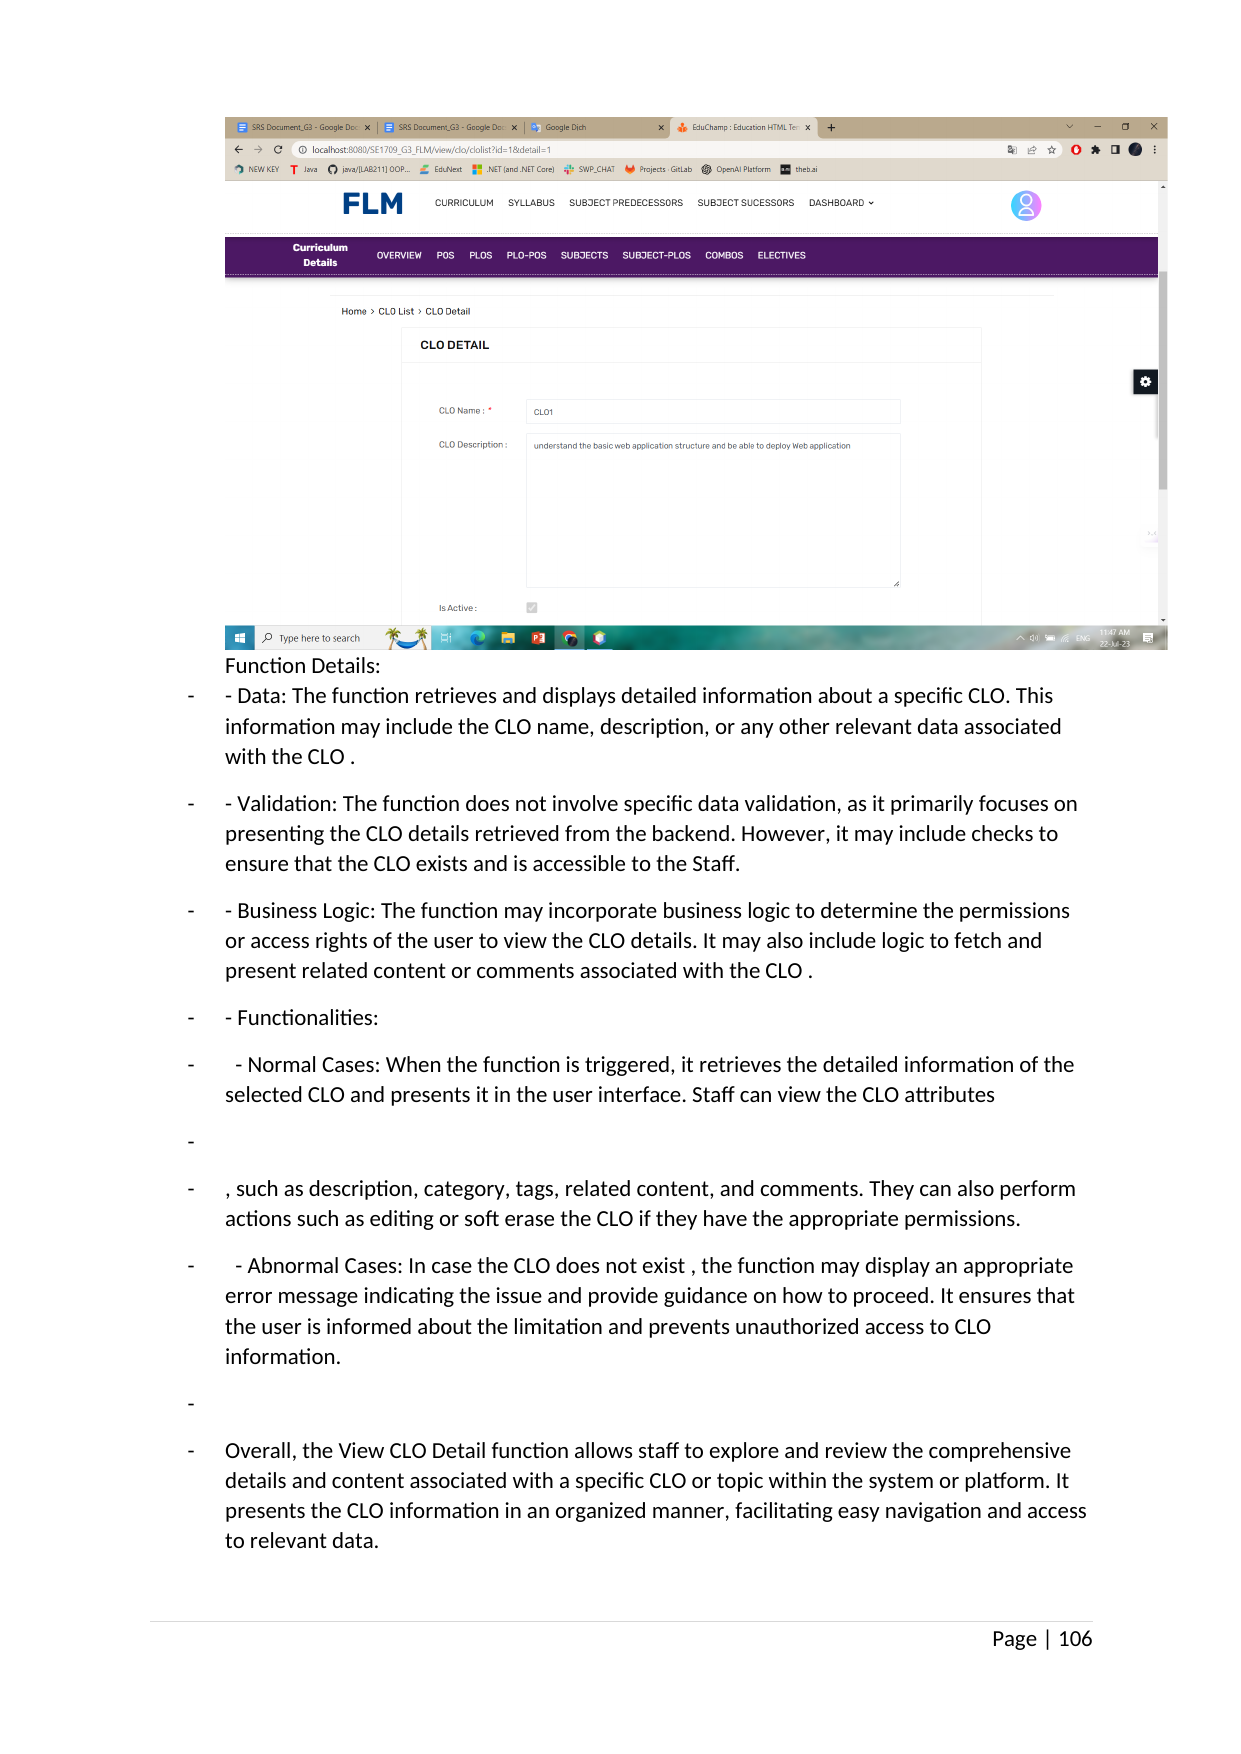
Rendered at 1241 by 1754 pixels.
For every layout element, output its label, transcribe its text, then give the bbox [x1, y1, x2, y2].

list - Abnormal Cases: In case the CLO does not exist , the function may display an appropriate error message indicating the issue and provide guidance on how to proceed. It ensures that the user is informed about the limitation and prevents unauthorized access to CLO information. [187, 1251, 1093, 1370]
list - Business Logic: The function may incorporate business logic to determine the permissions or access rights of the user to view the CLO details. It may also include logic to fetch and present related content or comments associated with the CLO . [187, 896, 1093, 984]
list - Data: The function retrieves and displays detailed information about a specific CLO. This information may include the CLO name, description, or any other relevant data associated with the CLO . [187, 682, 1093, 770]
list - Validation: The function does not involve specific data validation, as it primarily focuses on presenting the CLO details retrieved from the backend. However, it may include checks to ensure that the CLO exists and is accessible to the Staff. [187, 789, 1093, 877]
list Overall, the View CLO Detail function allows staff to explore and review the comprehensive details and content associated with a specific CLO or topic within the system or platform. It presents the CLO information in an organized manner, facilitating easy navigation and access to relevant data. [187, 1436, 1093, 1554]
list , such as description, category, tags, related content, and comments. They can also perform actions such as editing or soft erase the CLO if they have the appropriate permissions. [187, 1174, 1093, 1232]
list - Functionalities: [187, 1003, 1093, 1031]
picture [225, 117, 1168, 650]
list - Normal Cases: When the function is triggered, it retrieves the detailed information of the selected CLO and presents it in the user interface. Staff can view the CLO attributes [187, 1050, 1093, 1108]
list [187, 118, 1093, 679]
